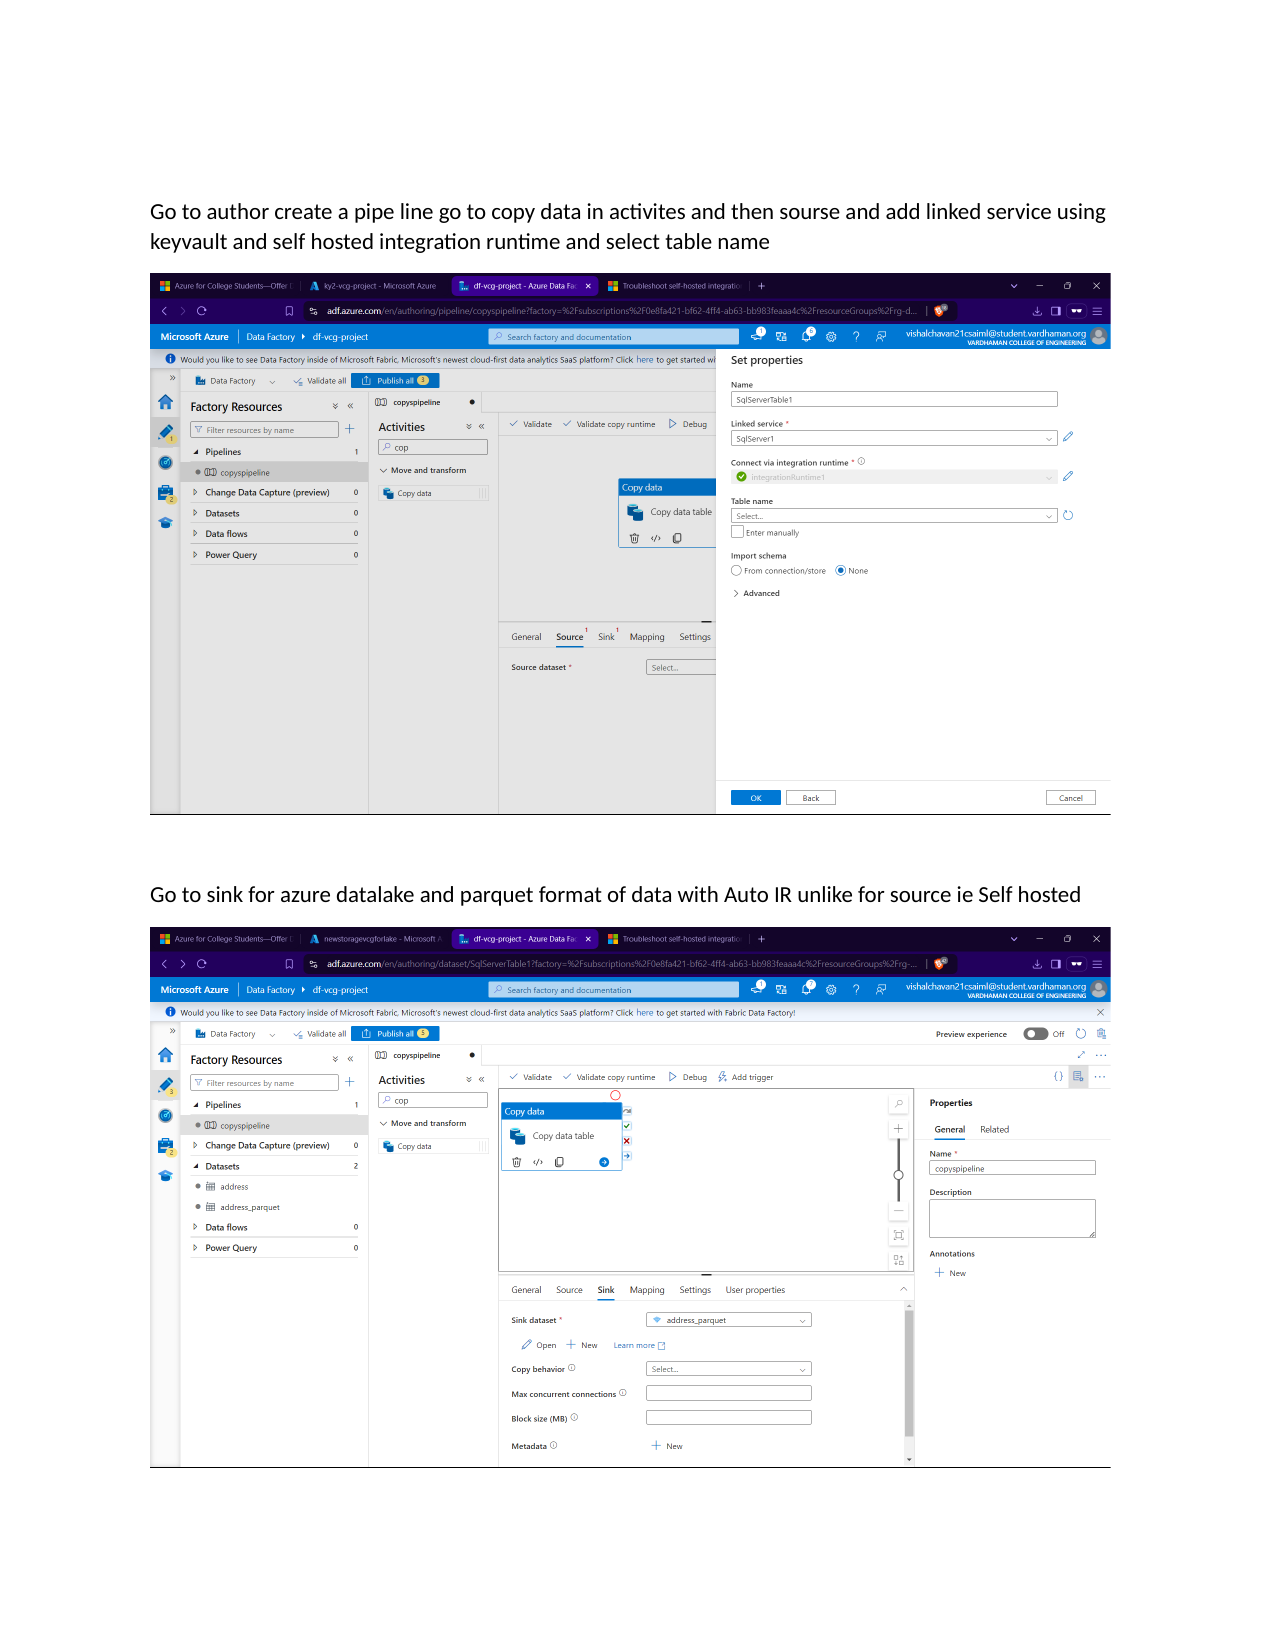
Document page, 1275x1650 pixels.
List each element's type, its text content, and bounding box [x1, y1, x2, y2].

picture [150, 927, 1111, 1468]
picture [150, 273, 1111, 815]
text Go to author create a pipe line go to copy data in activites and then sourse and add linked service using keyvault and self hosted integration runtime and select table name [150, 197, 1125, 255]
text Go to sink for azure datalake and parquet format of data with Auto IR unlike for source ie Self hosted [150, 880, 1125, 908]
